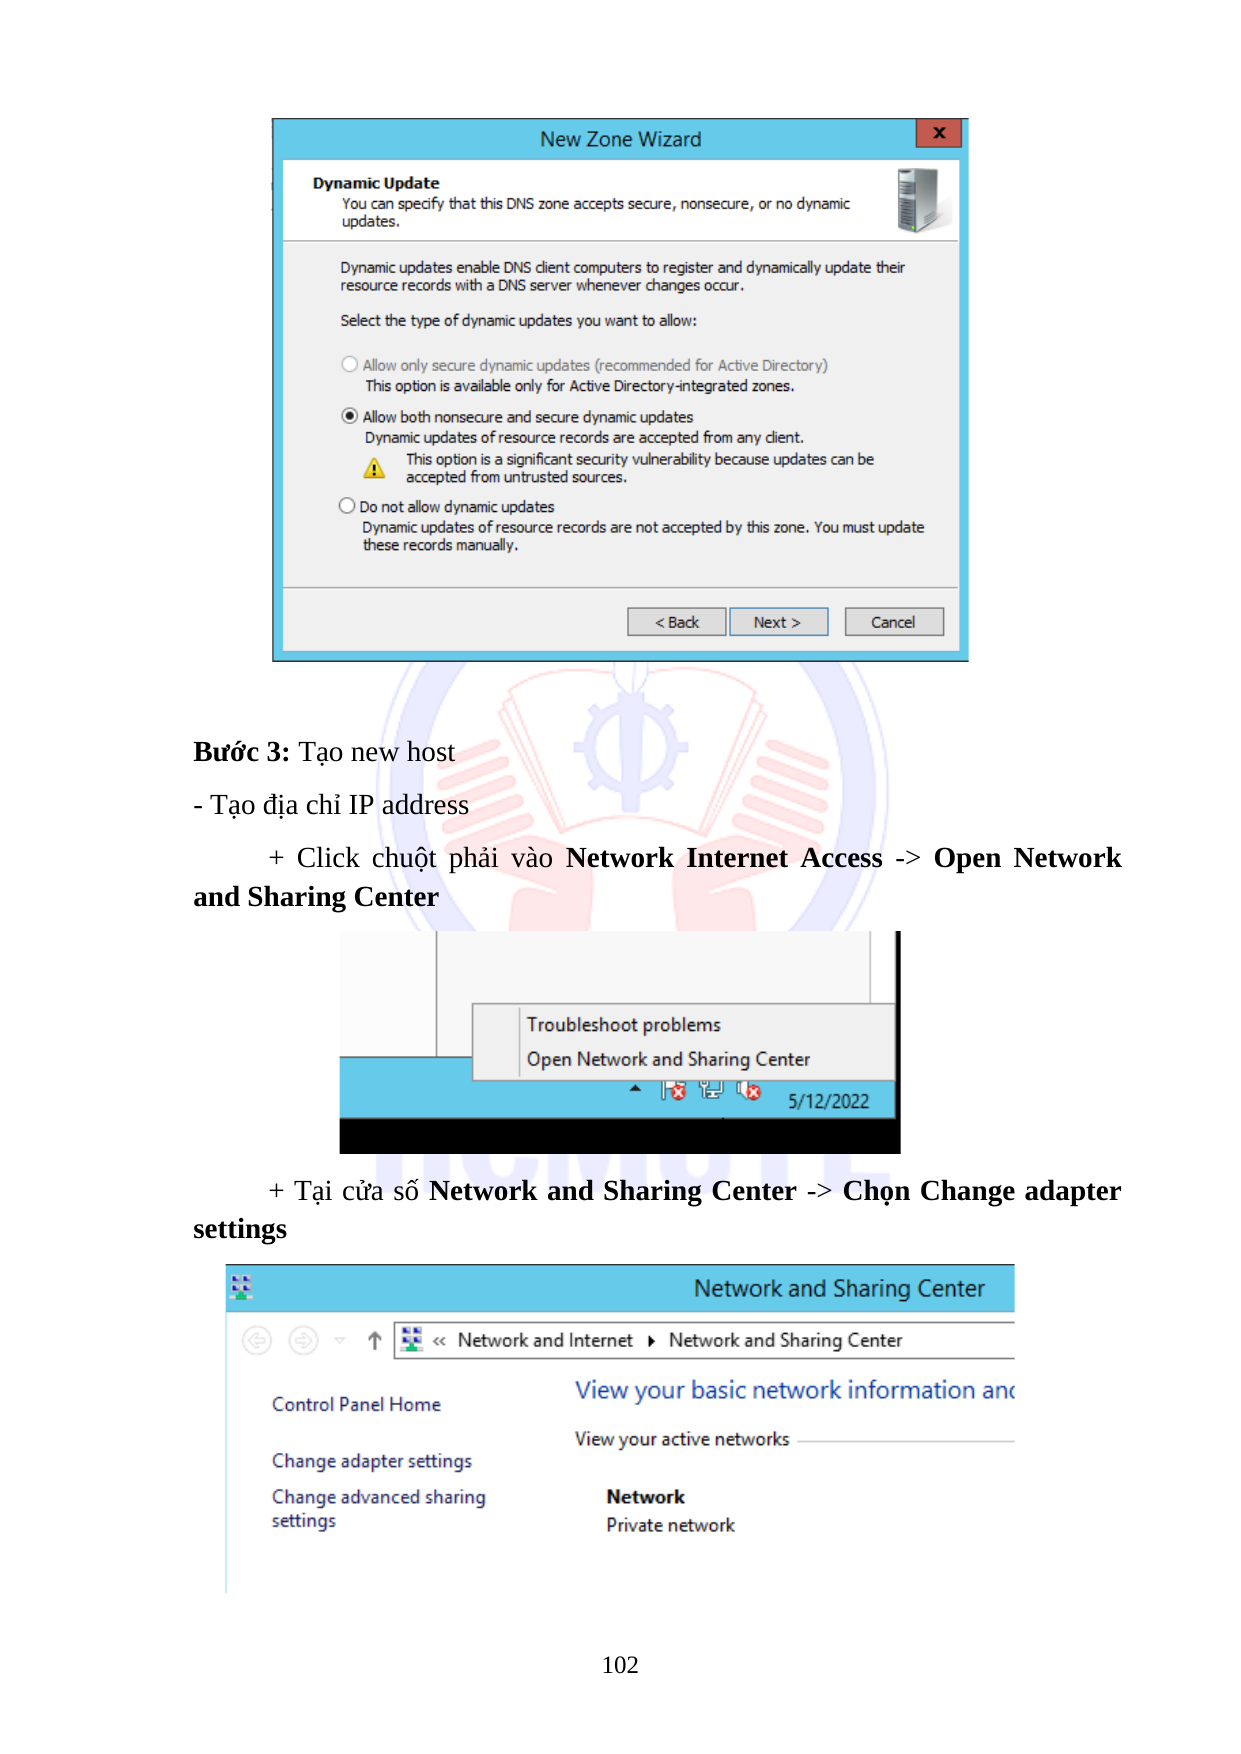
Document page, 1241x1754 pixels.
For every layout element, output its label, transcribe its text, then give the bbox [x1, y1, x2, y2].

picture [271, 118, 969, 662]
text Bước 3: Tạo new host [193, 734, 1122, 767]
picture [339, 931, 901, 1154]
text + Tại cửa số Network and Sharing Center -> Chọn Change adapter settings [193, 1173, 1122, 1245]
text - Tạo địa chỉ IP address [193, 787, 1122, 821]
picture [225, 1264, 1015, 1593]
text + Click chuột phải vào Network Internet Access -> Open Network and Sharing Center [193, 840, 1122, 912]
